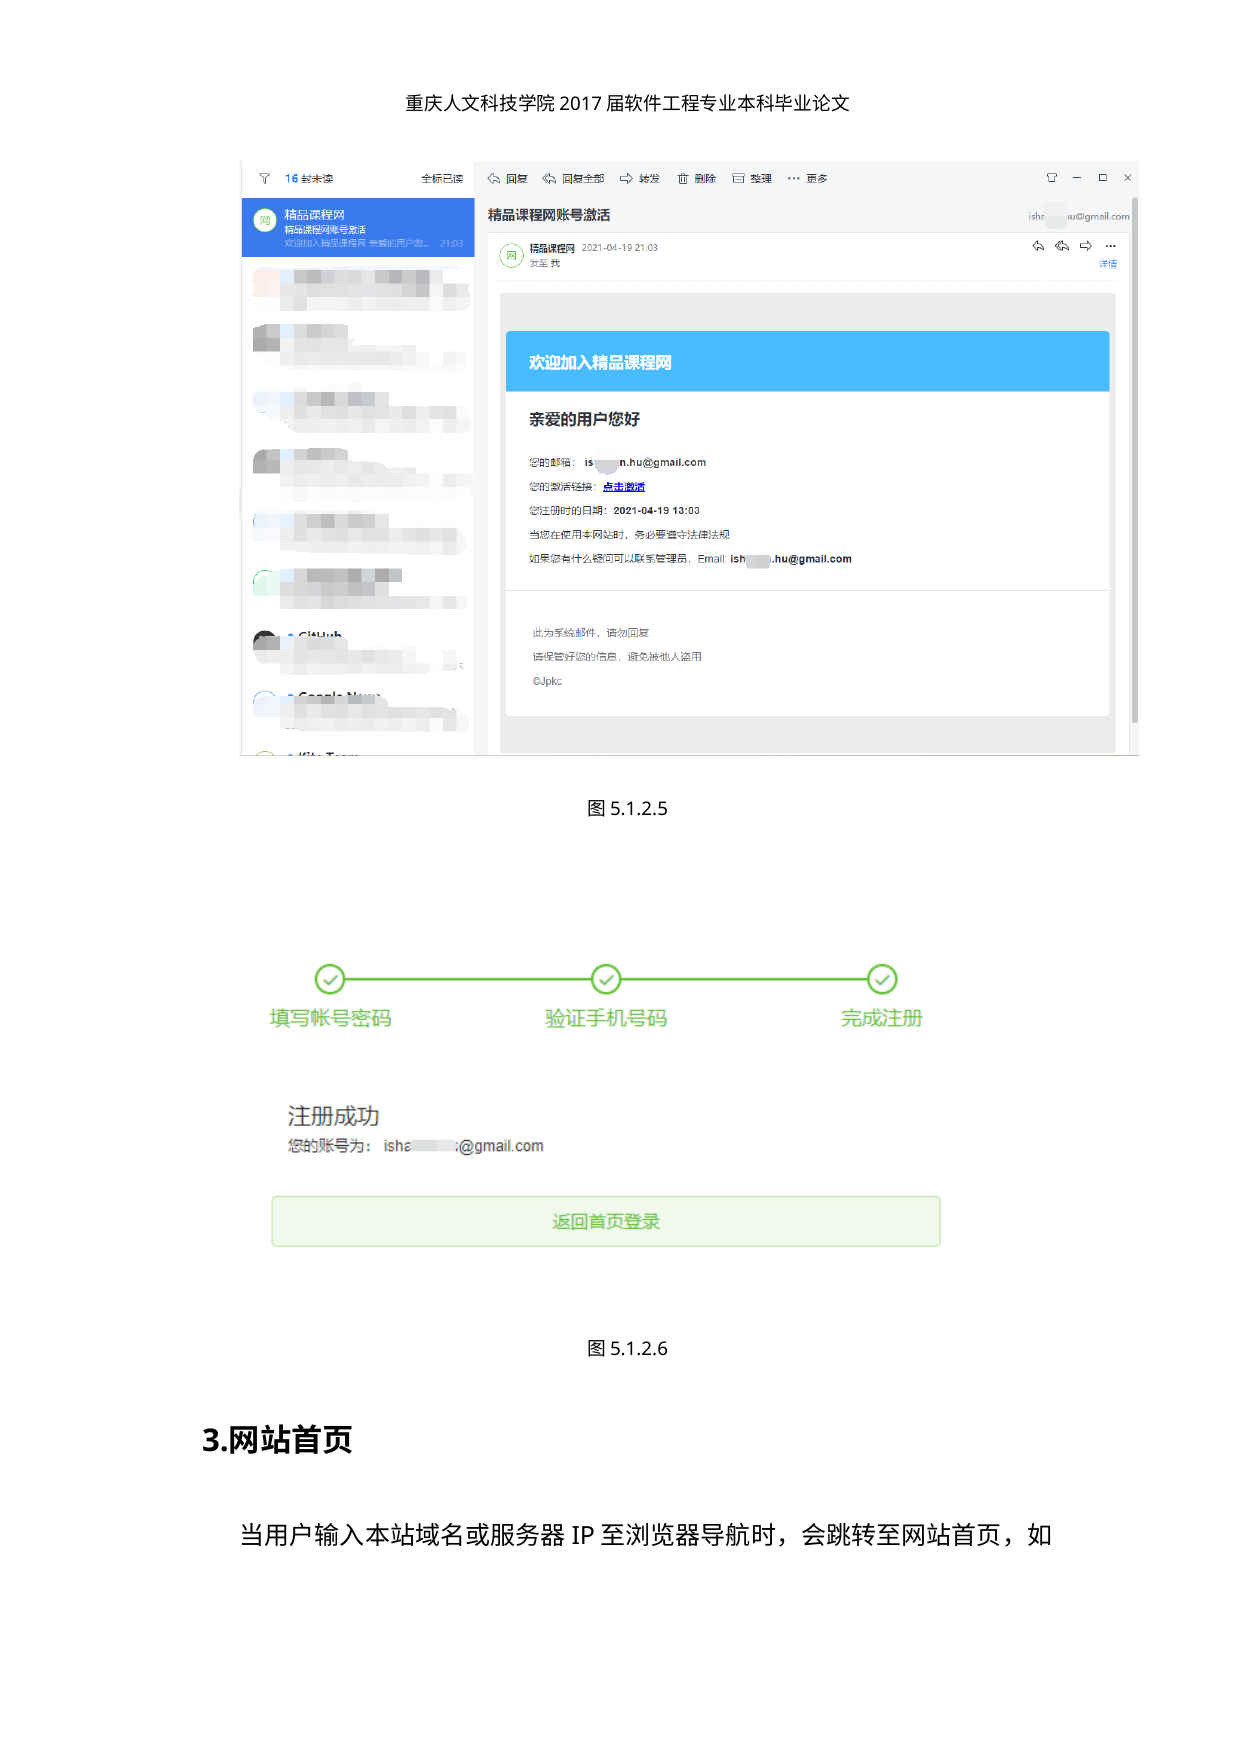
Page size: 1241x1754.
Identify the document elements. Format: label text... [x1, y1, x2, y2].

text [202, 1499, 1053, 1567]
picture [208, 922, 997, 1326]
picture [239, 161, 1140, 756]
text 图5.1.2.5 [202, 790, 1053, 824]
text 图5.1.2.6 [202, 1330, 1053, 1364]
subtitle 3.网站首页 [202, 1404, 1053, 1472]
